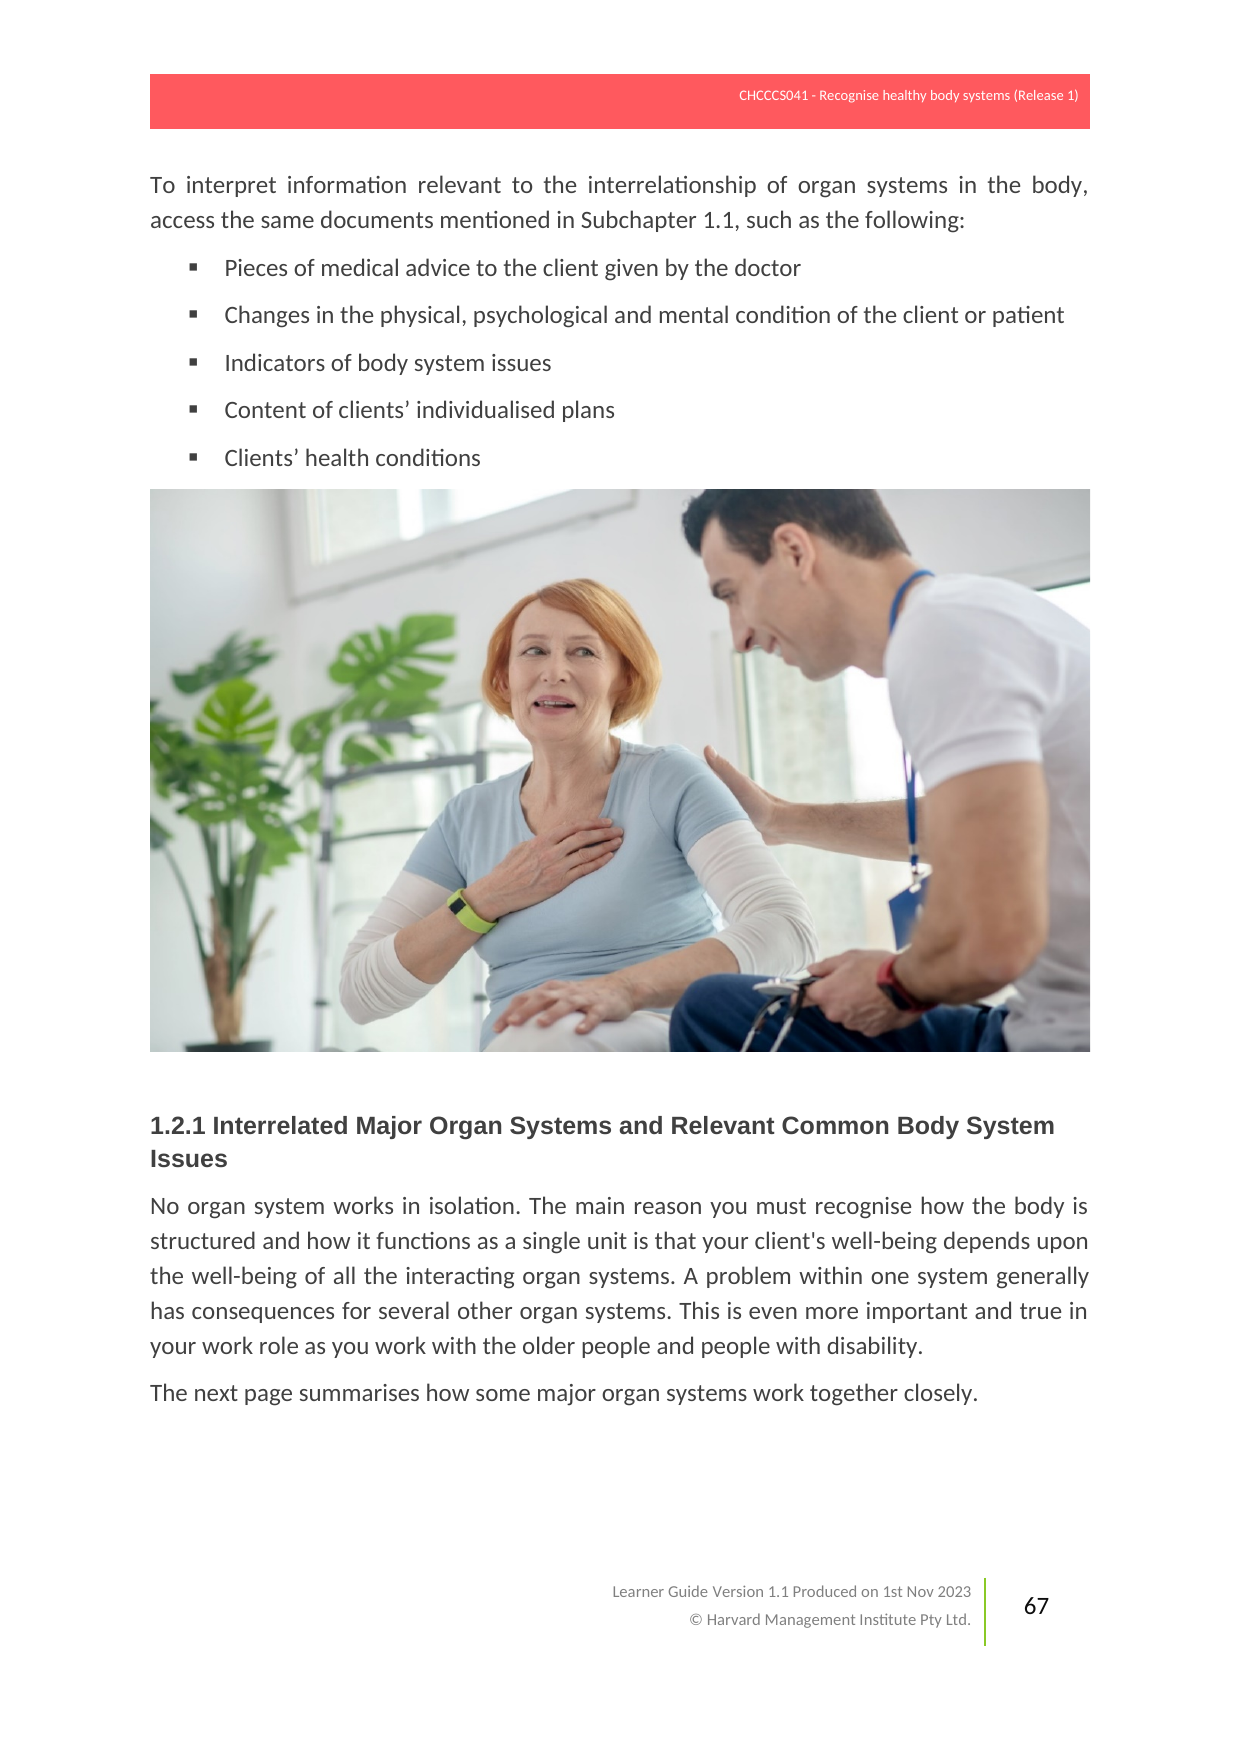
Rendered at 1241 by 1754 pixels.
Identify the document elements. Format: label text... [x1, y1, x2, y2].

text No organ system works in isolation. The main reason you must recognise how the body is structured and how it functions as a single unit is that your client's well-being depends upon the well-being of all the interacting organ systems. A problem within one system generally has consequences for several other organ systems. This is even more important and true in your work role as you work with the older people and people with disability. [150, 1190, 1090, 1360]
text To interpret information relevant to the interrelationship of organ systems in the body, access the same documents mentioned in Subchapter 1.1, such as the following: [150, 169, 1090, 235]
list Clients’ health conditions [187, 442, 1090, 472]
list Indicators of body system issues [187, 347, 1090, 377]
text The next page summarises how some major organ systems work together closely. [150, 1377, 1090, 1408]
list Pieces of medical advice to the client given by the doctor [187, 252, 1090, 282]
list Content of clients’ individualised plans [187, 394, 1090, 425]
subtitle 1.2.1 Interrelated Major Organ Systems and Relevant Common Body System Issues [150, 1111, 1090, 1173]
list Changes in the physical, psychological and mental condition of the client or patient [187, 299, 1090, 330]
picture [150, 489, 1091, 1052]
